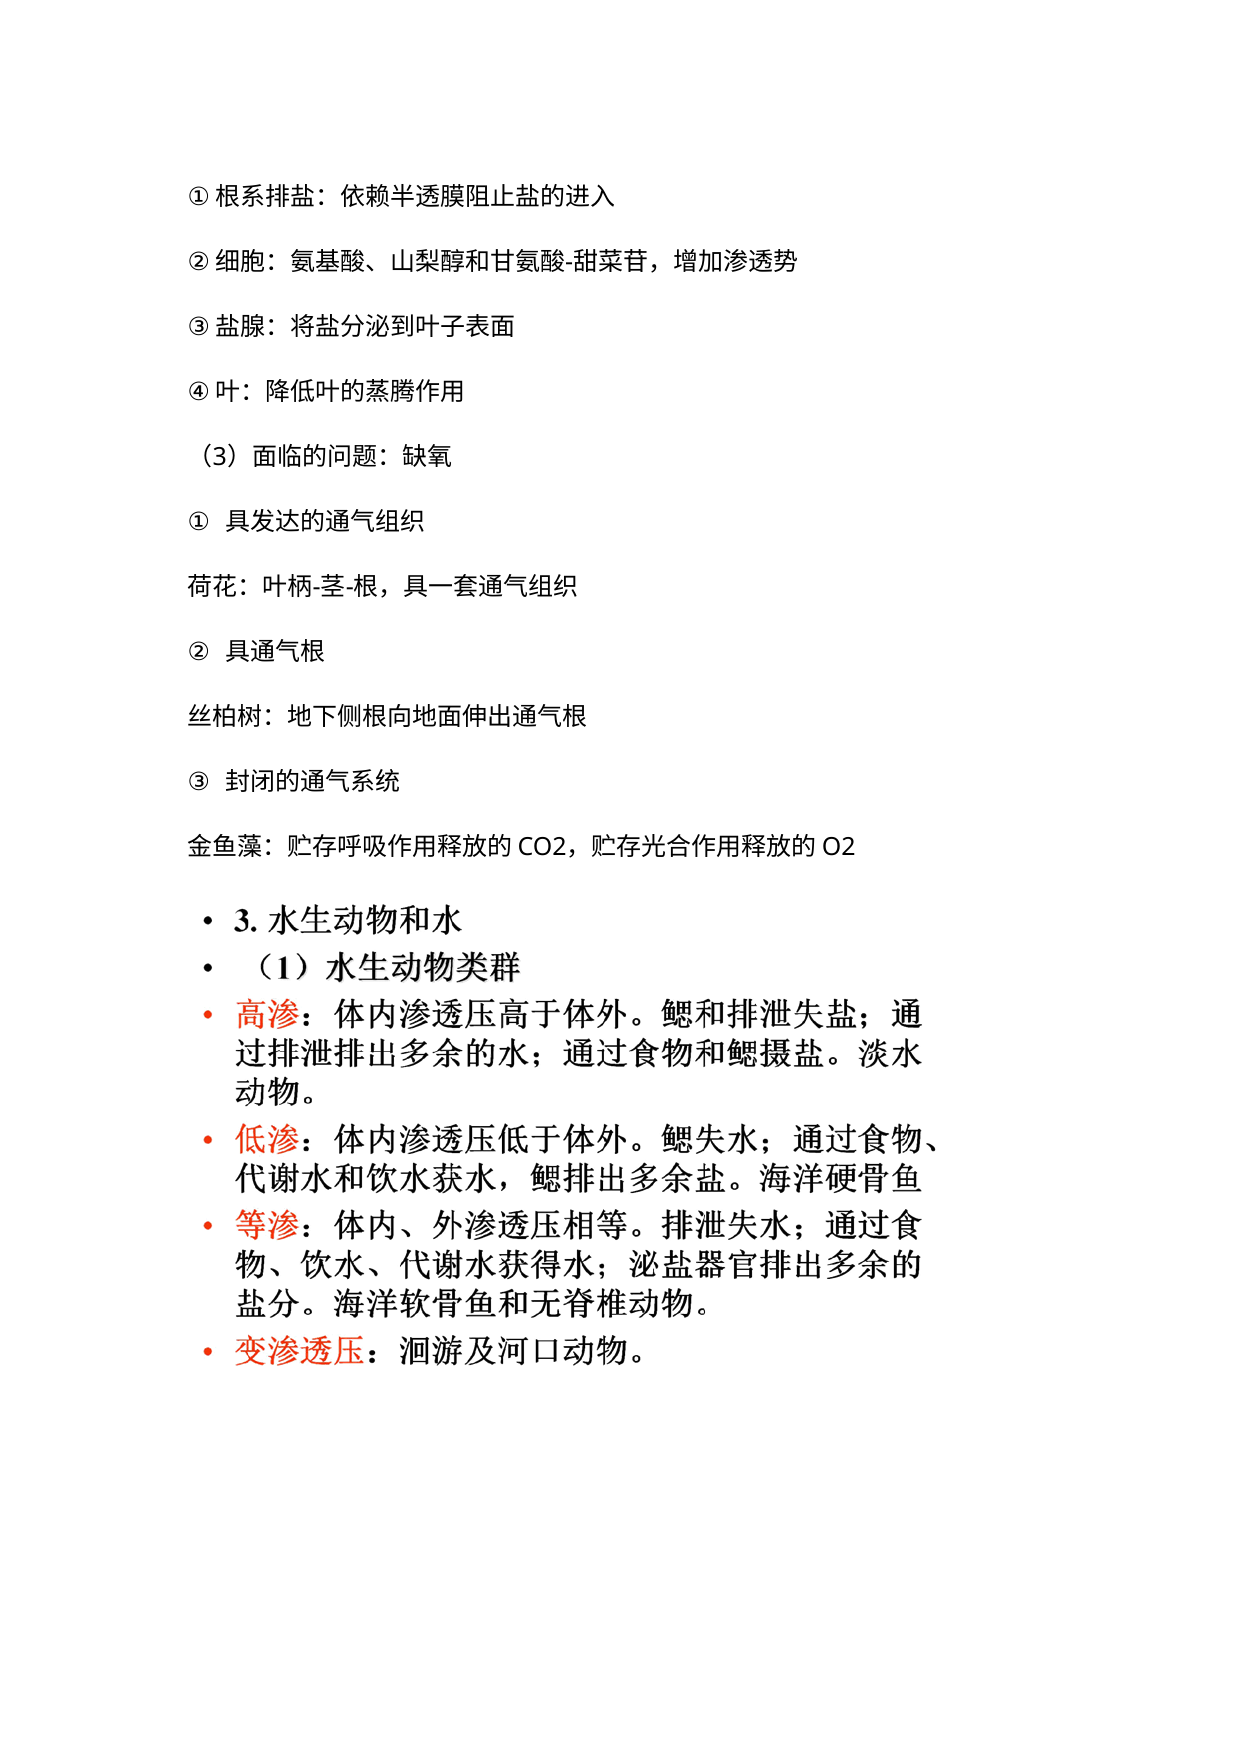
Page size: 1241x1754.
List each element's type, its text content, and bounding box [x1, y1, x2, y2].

list 具发达的通气组织 [187, 487, 1053, 552]
picture [198, 894, 958, 1374]
text （3）面临的问题：缺氧 [187, 422, 1053, 487]
text 荷花：叶柄-茎-根，具一套通气组织 [187, 552, 1053, 617]
text ①根系排盐：依赖半透膜阻止盐的进入 [187, 162, 1053, 227]
text ②细胞：氨基酸、山梨醇和甘氨酸-甜菜苷，增加渗透势 [187, 227, 1053, 292]
list 封闭的通气系统 [187, 747, 1053, 812]
text 金鱼藻：贮存呼吸作用释放的CO2，贮存光合作用释放的O2 [187, 812, 1053, 877]
text ③盐腺：将盐分泌到叶子表面 [187, 292, 1053, 357]
text ④叶：降低叶的蒸腾作用 [187, 357, 1053, 422]
list 具通气根 [187, 617, 1053, 682]
text 丝柏树：地下侧根向地面伸出通气根 [187, 682, 1053, 747]
